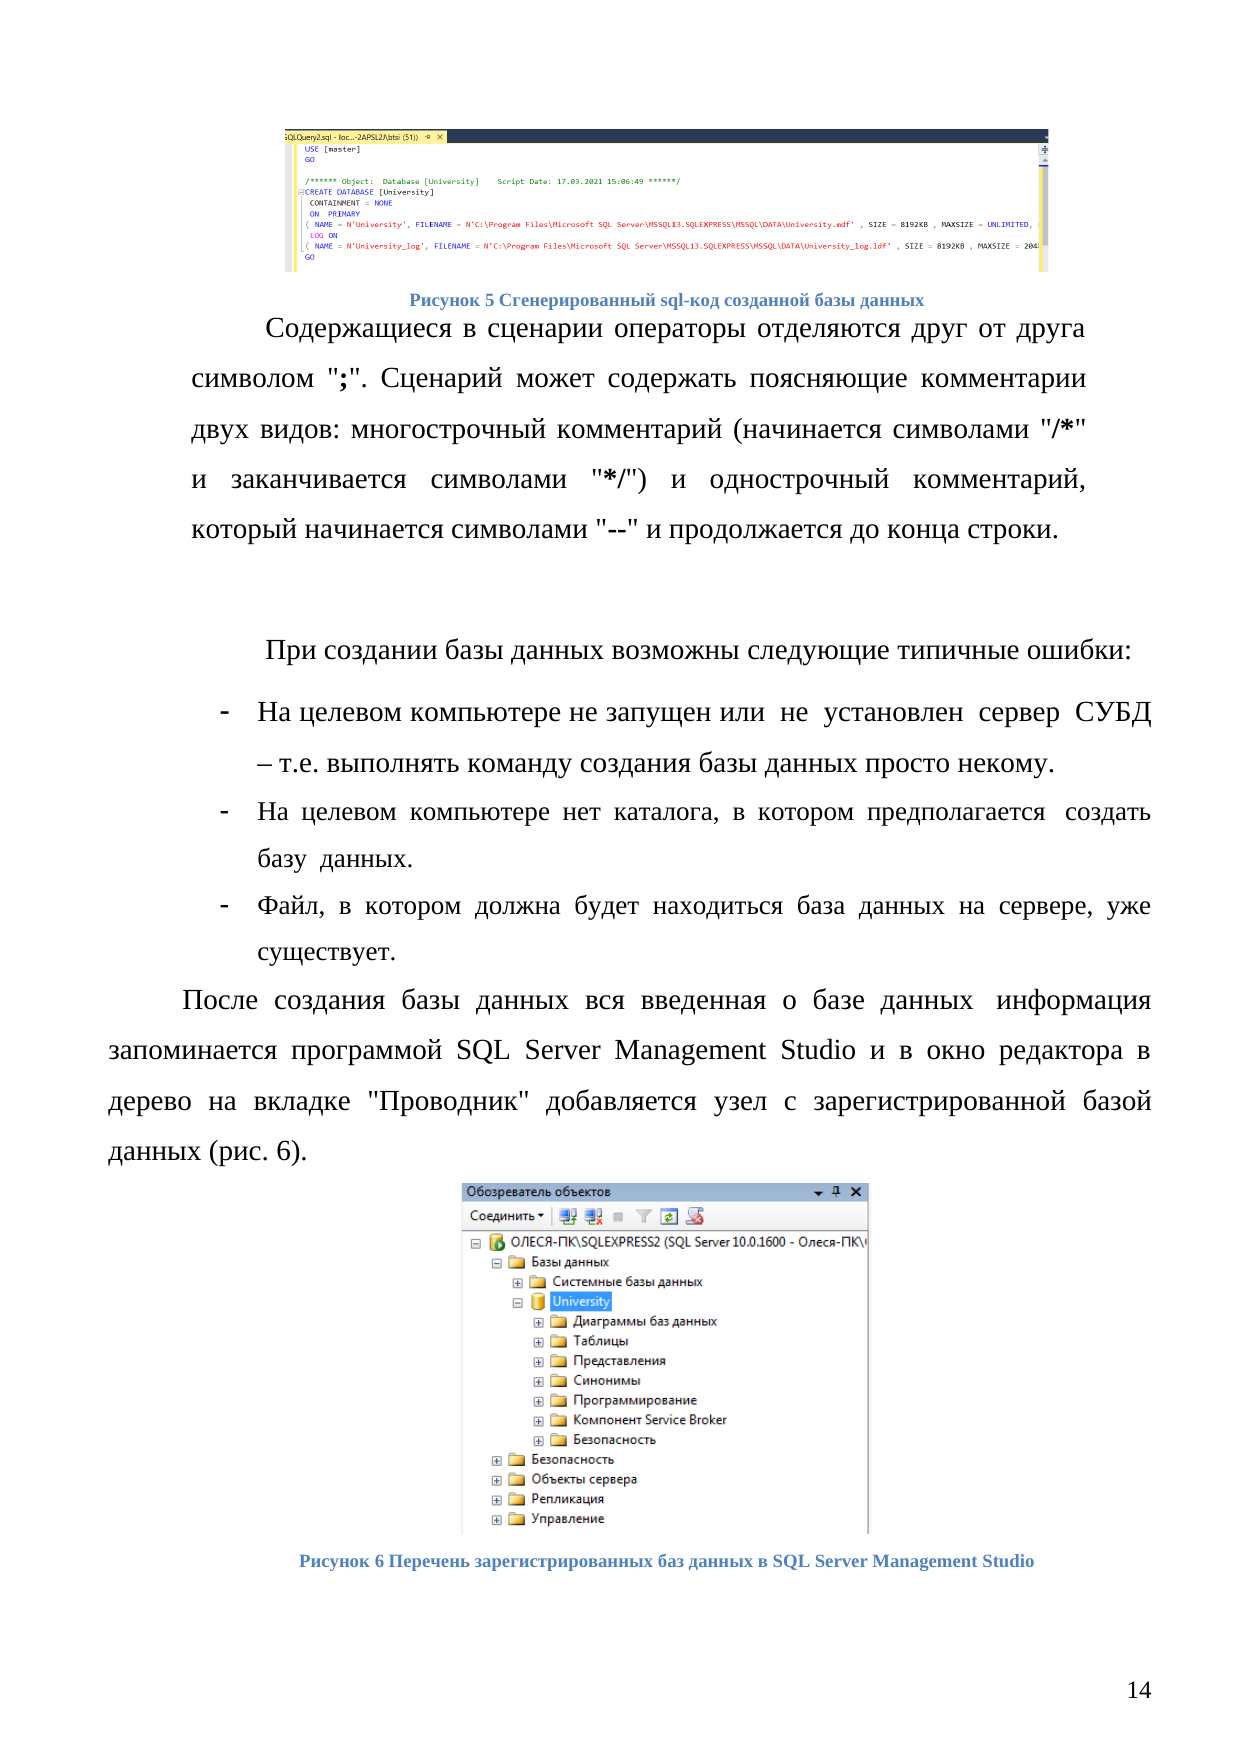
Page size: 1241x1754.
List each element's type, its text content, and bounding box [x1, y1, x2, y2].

list На целевом компьютере не запущен или не установлен сервер СУБД – т.е. выполнять команду создания базы данных просто некому. [219, 694, 1152, 778]
text При создании базы данных возможны следующие типичные ошибки: [191, 632, 1152, 665]
picture [285, 129, 1049, 272]
list Файл, в котором должна будет находиться база данных на сервере, уже существует. [219, 889, 1152, 967]
picture [461, 1183, 872, 1534]
text Рисунок 5 Сгенерированный sql-код созданной базы данных [108, 289, 1152, 310]
text После создания базы данных вся введенная о базе данных информация запоминается программой SQL Server Management Studio и в окно редактора в дерево на вкладке "Проводник" добавляется узел с зарегистрированной базой данных (рис. 6). [108, 982, 1152, 1167]
text Содержащиеся в сценарии операторы отделяются друг от друга символом ";". Сценарий может содержать поясняющие комментарии двух видов: многострочный комментарий (начинается символами "/*" и заканчивается символами "*/") и однострочный комментарий, который начинается символами "--" и продолжается до конца строки. [191, 310, 1086, 545]
list На целевом компьютере нет каталога, в котором предполагается создать базу данных. [219, 795, 1152, 873]
text Рисунок 6 Перечень зарегистрированных баз данных в SQL Server Management Studio [108, 1550, 1152, 1572]
